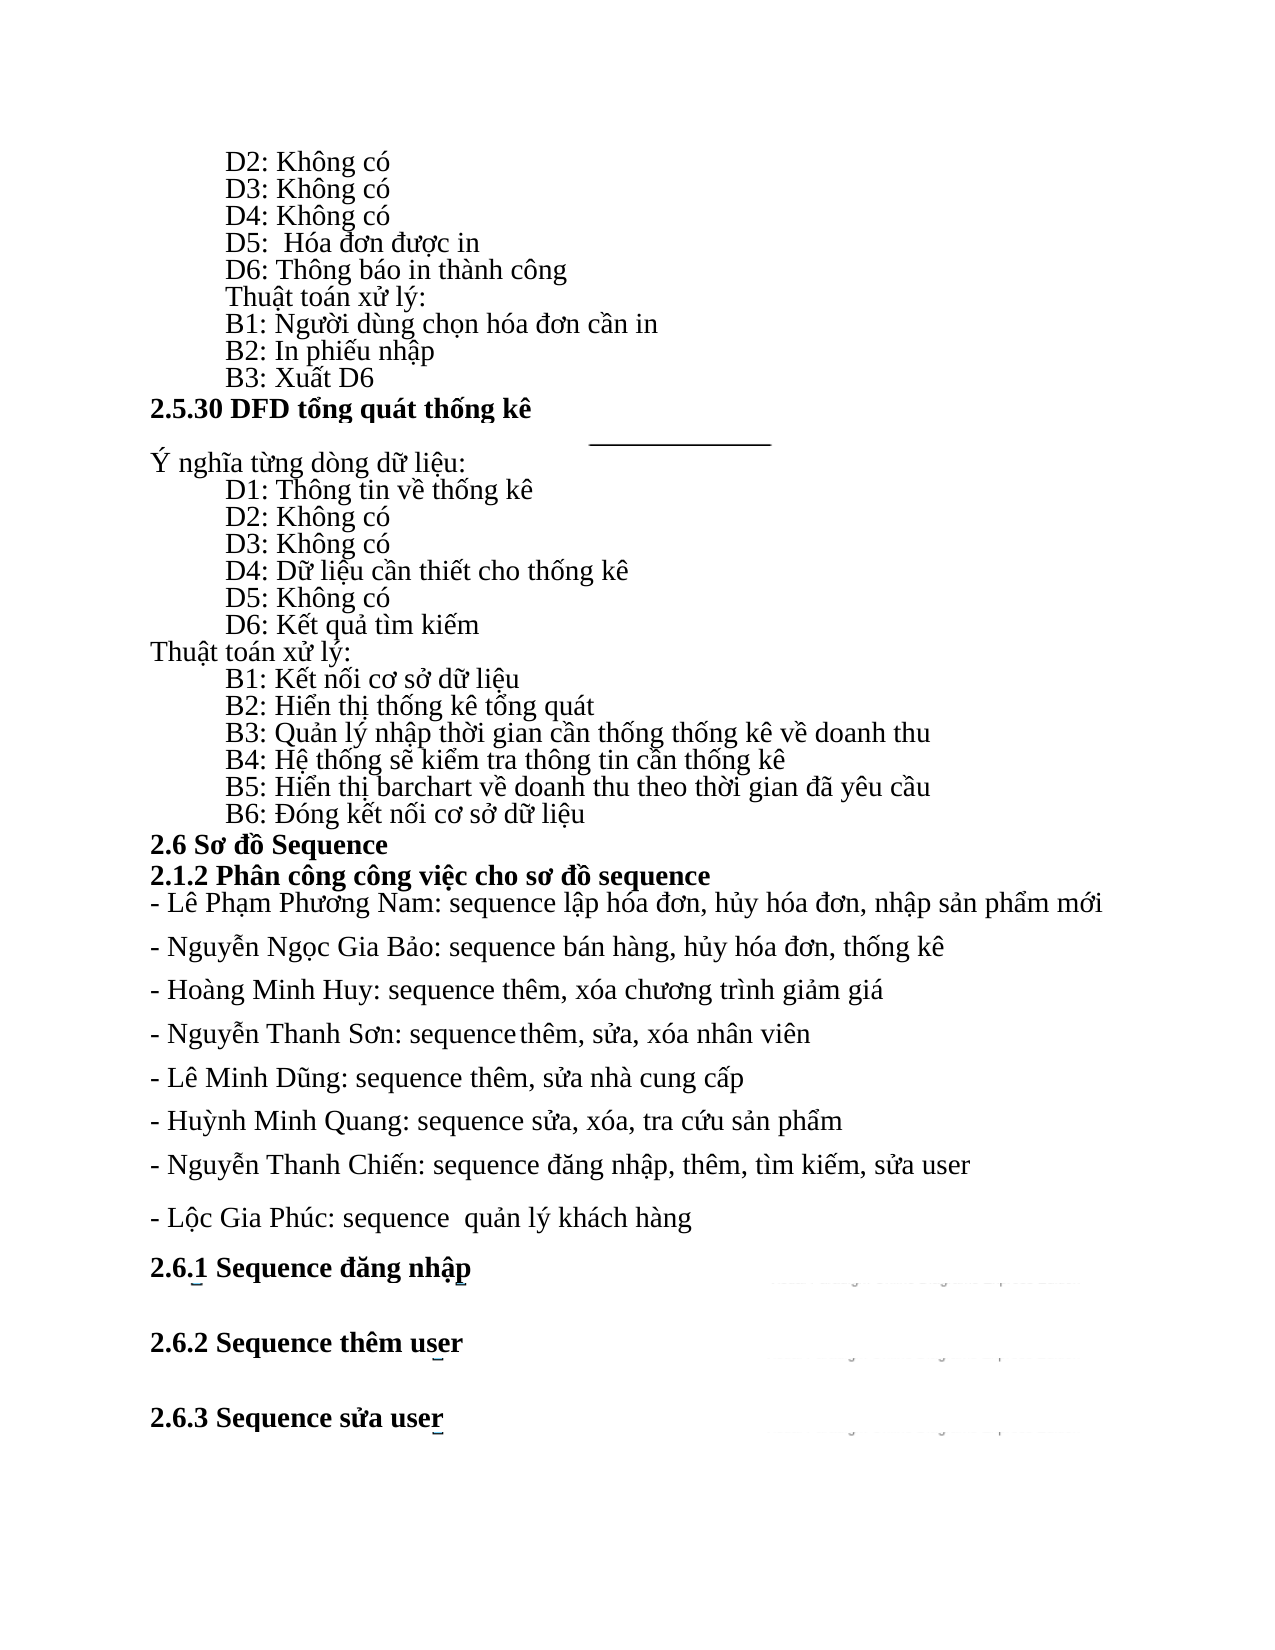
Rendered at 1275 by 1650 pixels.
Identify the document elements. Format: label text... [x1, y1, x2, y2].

text B4: Hệ thống sẽ kiểm tra thông tin cần thống kê [225, 748, 1125, 775]
text - Lộc Gia Phúc: sequence quản lý khách hàng [150, 1196, 1125, 1236]
text 2.6 Sơ đồ Sequence [150, 833, 1125, 860]
text D3: Không có [225, 177, 1125, 204]
text 2.6.3 Sequence sửa user [150, 1406, 1125, 1433]
text 2.5.30 DFD tổng quát thống kê [150, 397, 1125, 424]
text D2: Không có [225, 150, 1125, 177]
text - Hoàng Minh Huy: sequence thêm, xóa chương trình giảm giá [150, 978, 1125, 1005]
text D4: Dữ liệu cần thiết cho thống kê [225, 559, 1125, 586]
text D1: Thông tin về thống kê [225, 478, 1125, 505]
text D6: Thông báo in thành công [225, 258, 1125, 285]
text B3: Quản lý nhập thời gian cần thống thống kê về doanh thu [225, 721, 1125, 748]
text - Nguyễn Ngọc Gia Bảo: sequence bán hàng, hủy hóa đơn, thống kê [150, 934, 1125, 962]
text - Nguyễn Thanh Sơn: sequence thêm, sửa, xóa nhân viên [150, 1022, 1125, 1049]
text D5: Hóa đơn được in [225, 231, 1125, 258]
text - Lê Phạm Phương Nam: sequence lập hóa đơn, hủy hóa đơn, nhập sản phẩm mới [150, 891, 1125, 918]
text D5: Không có [225, 586, 1125, 613]
text 2.6.2 Sequence thêm user [150, 1331, 1125, 1358]
text D2: Không có [225, 505, 1125, 532]
text B1: Người dùng chọn hóa đơn cần in [225, 312, 1125, 339]
text Thuật toán xử lý: [150, 640, 1125, 667]
text 2.1.2 Phân công công việc cho sơ đồ sequence [150, 864, 1125, 891]
text Ý nghĩa từng dòng dữ liệu: [150, 451, 1125, 478]
text B2: Hiển thị thống kê tổng quát [225, 694, 1125, 721]
text D4: Không có [225, 204, 1125, 231]
text D6: Kết quả tìm kiếm [225, 613, 1125, 640]
text B3: Xuất D6 [225, 366, 1125, 393]
text B2: In phiếu nhập [225, 339, 1125, 366]
text - Huỳnh Minh Quang: sequence sửa, xóa, tra cứu sản phẩm [150, 1109, 1125, 1136]
text - Lê Minh Dũng: sequence thêm, sửa nhà cung cấp [150, 1066, 1125, 1092]
text B6: Đóng kết nối cơ sở dữ liệu [225, 802, 1125, 829]
text Thuật toán xử lý: [225, 285, 1125, 312]
text B1: Kết nối cơ sở dữ liệu [225, 667, 1125, 694]
text - Nguyễn Thanh Chiến: sequence đăng nhập, thêm, tìm kiếm, sửa user [150, 1153, 1125, 1180]
text 2.6.1 Sequence đăng nhập [150, 1256, 1125, 1283]
text B5: Hiển thị barchart về doanh thu theo thời gian đã yêu cầu [225, 775, 1125, 802]
text D3: Không có [225, 532, 1125, 559]
